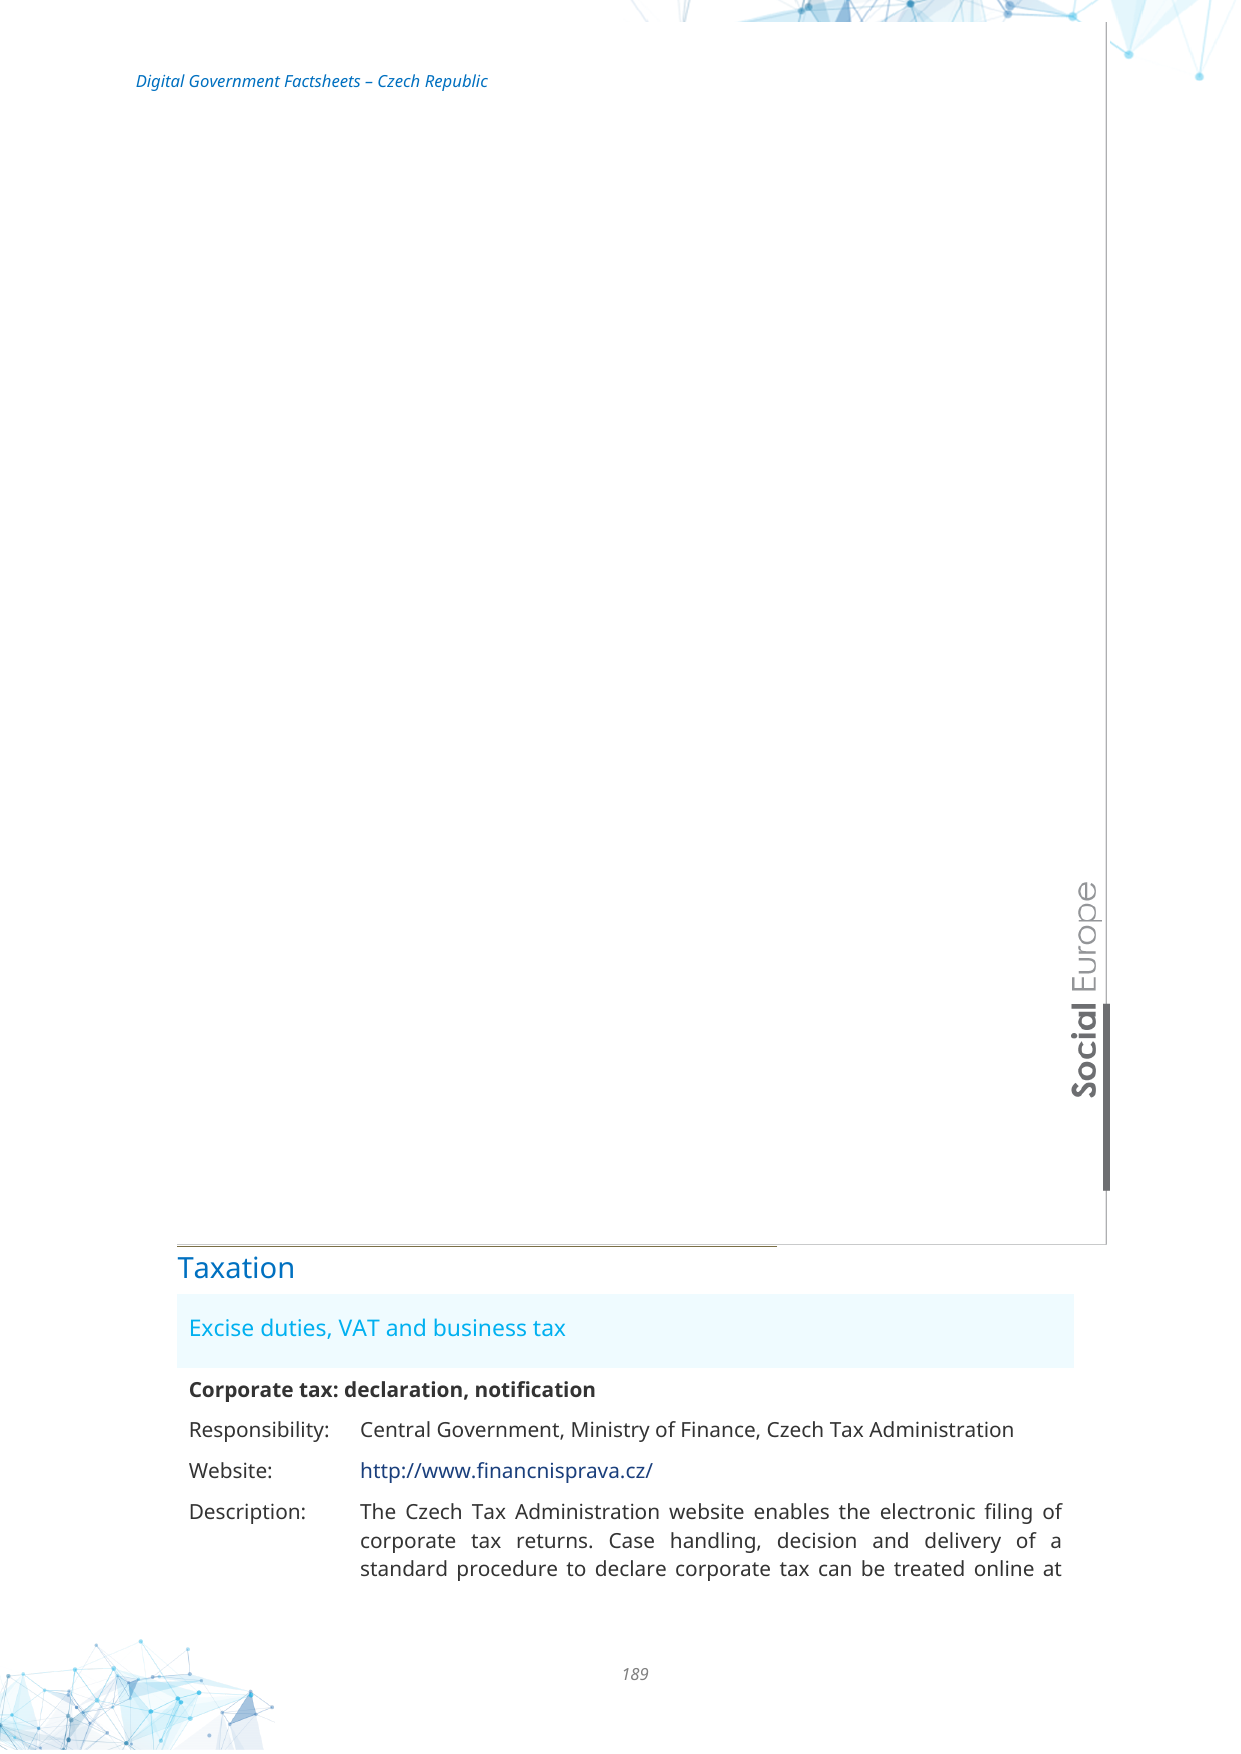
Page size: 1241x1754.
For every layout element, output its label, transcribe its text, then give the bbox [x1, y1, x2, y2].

table_cell Description: [177, 1491, 349, 1589]
table_cell Website: [177, 1450, 349, 1491]
table_cell Corporate tax: declaration, notification [177, 1369, 1074, 1409]
picture [177, 22, 1110, 1245]
table_cell Central Government, Ministry of Finance, Czech Tax Administration [349, 1409, 1074, 1450]
table_cell Responsibility: [177, 1409, 349, 1450]
subtitle Taxation [177, 1247, 1092, 1287]
table_header Excise duties, VAT and business tax [177, 1294, 1074, 1368]
table_cell http://www.financnisprava.cz/ [349, 1450, 1074, 1491]
table_cell The Czech Tax Administration website enables the electronic filing of corporate tax returns. Case handling, decision and delivery of a standard procedure to declare corporate tax can be treated online at the eTax portal. [349, 1491, 1074, 1589]
